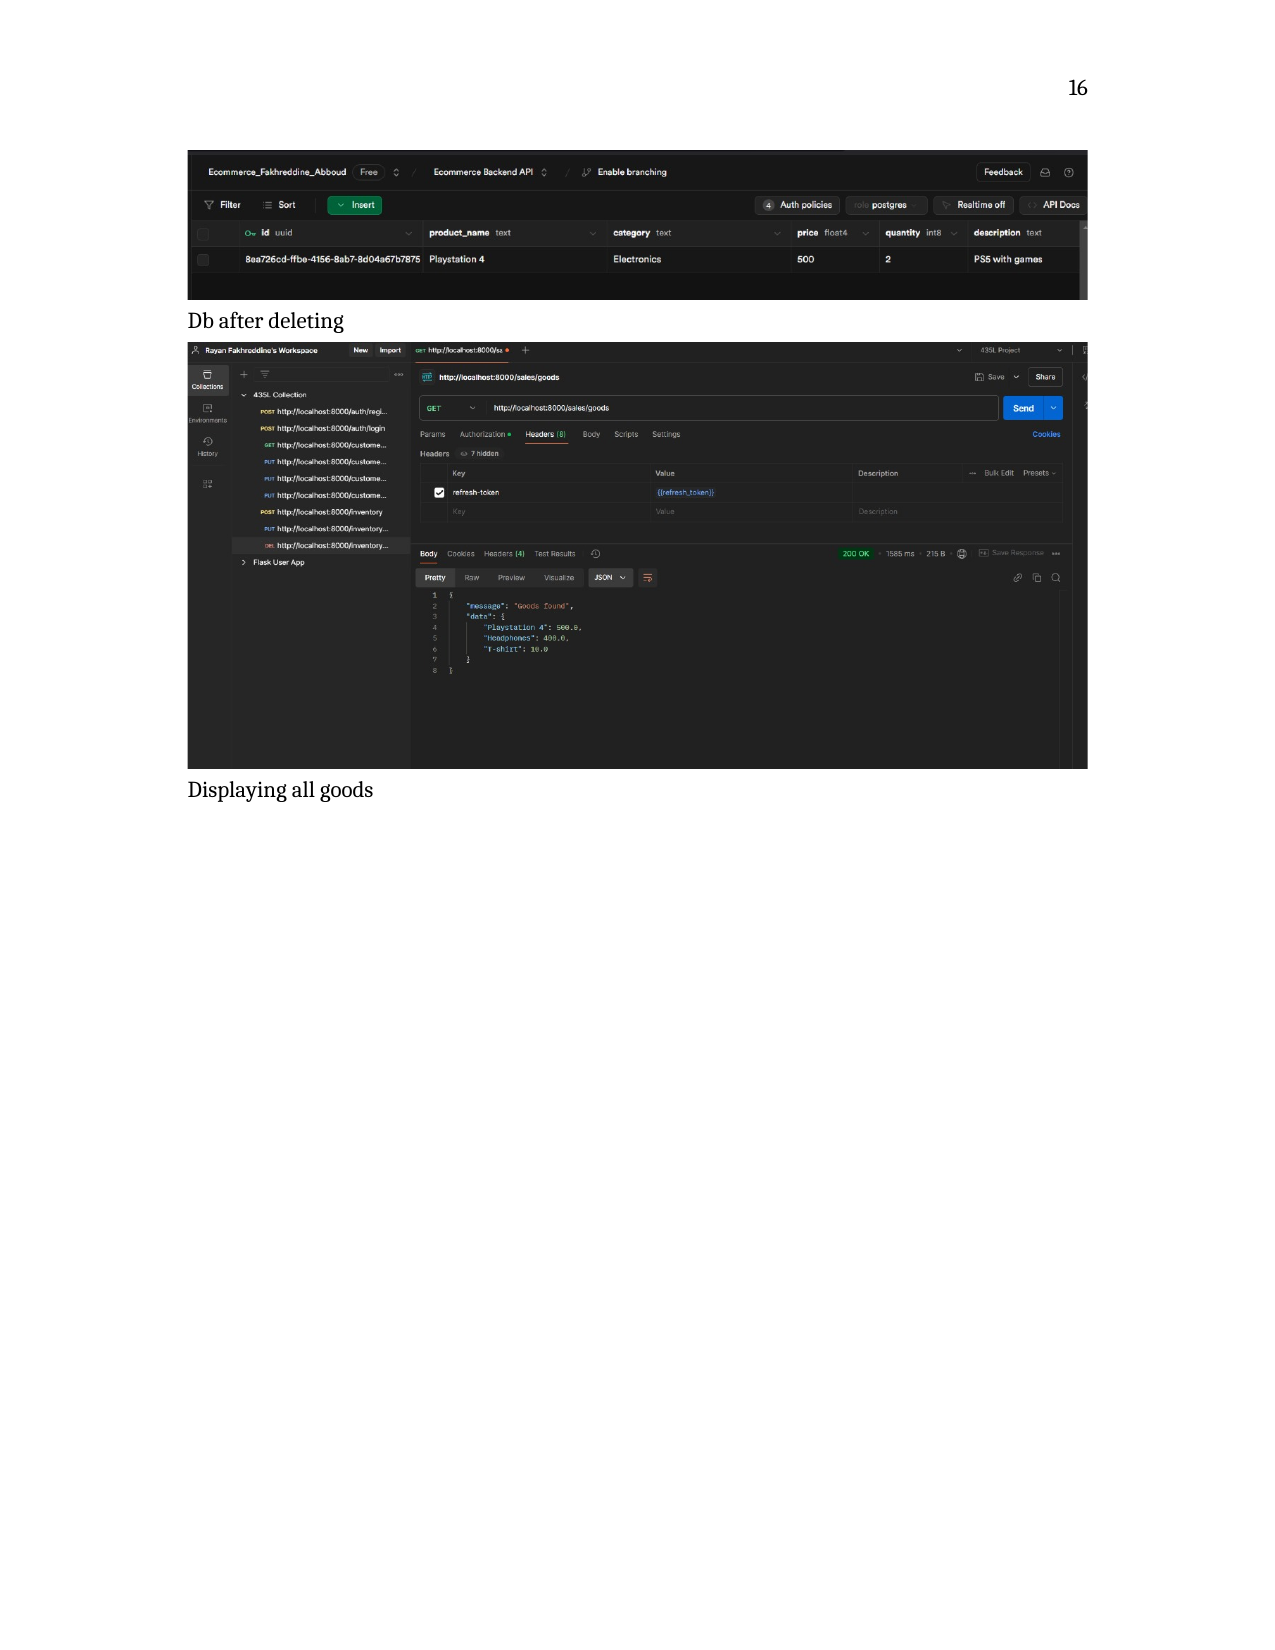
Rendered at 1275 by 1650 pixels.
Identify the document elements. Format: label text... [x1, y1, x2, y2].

text Displaying all goods [187, 777, 1087, 803]
text Db after deleting [187, 308, 1087, 334]
picture [187, 150, 1088, 300]
picture [187, 342, 1088, 769]
